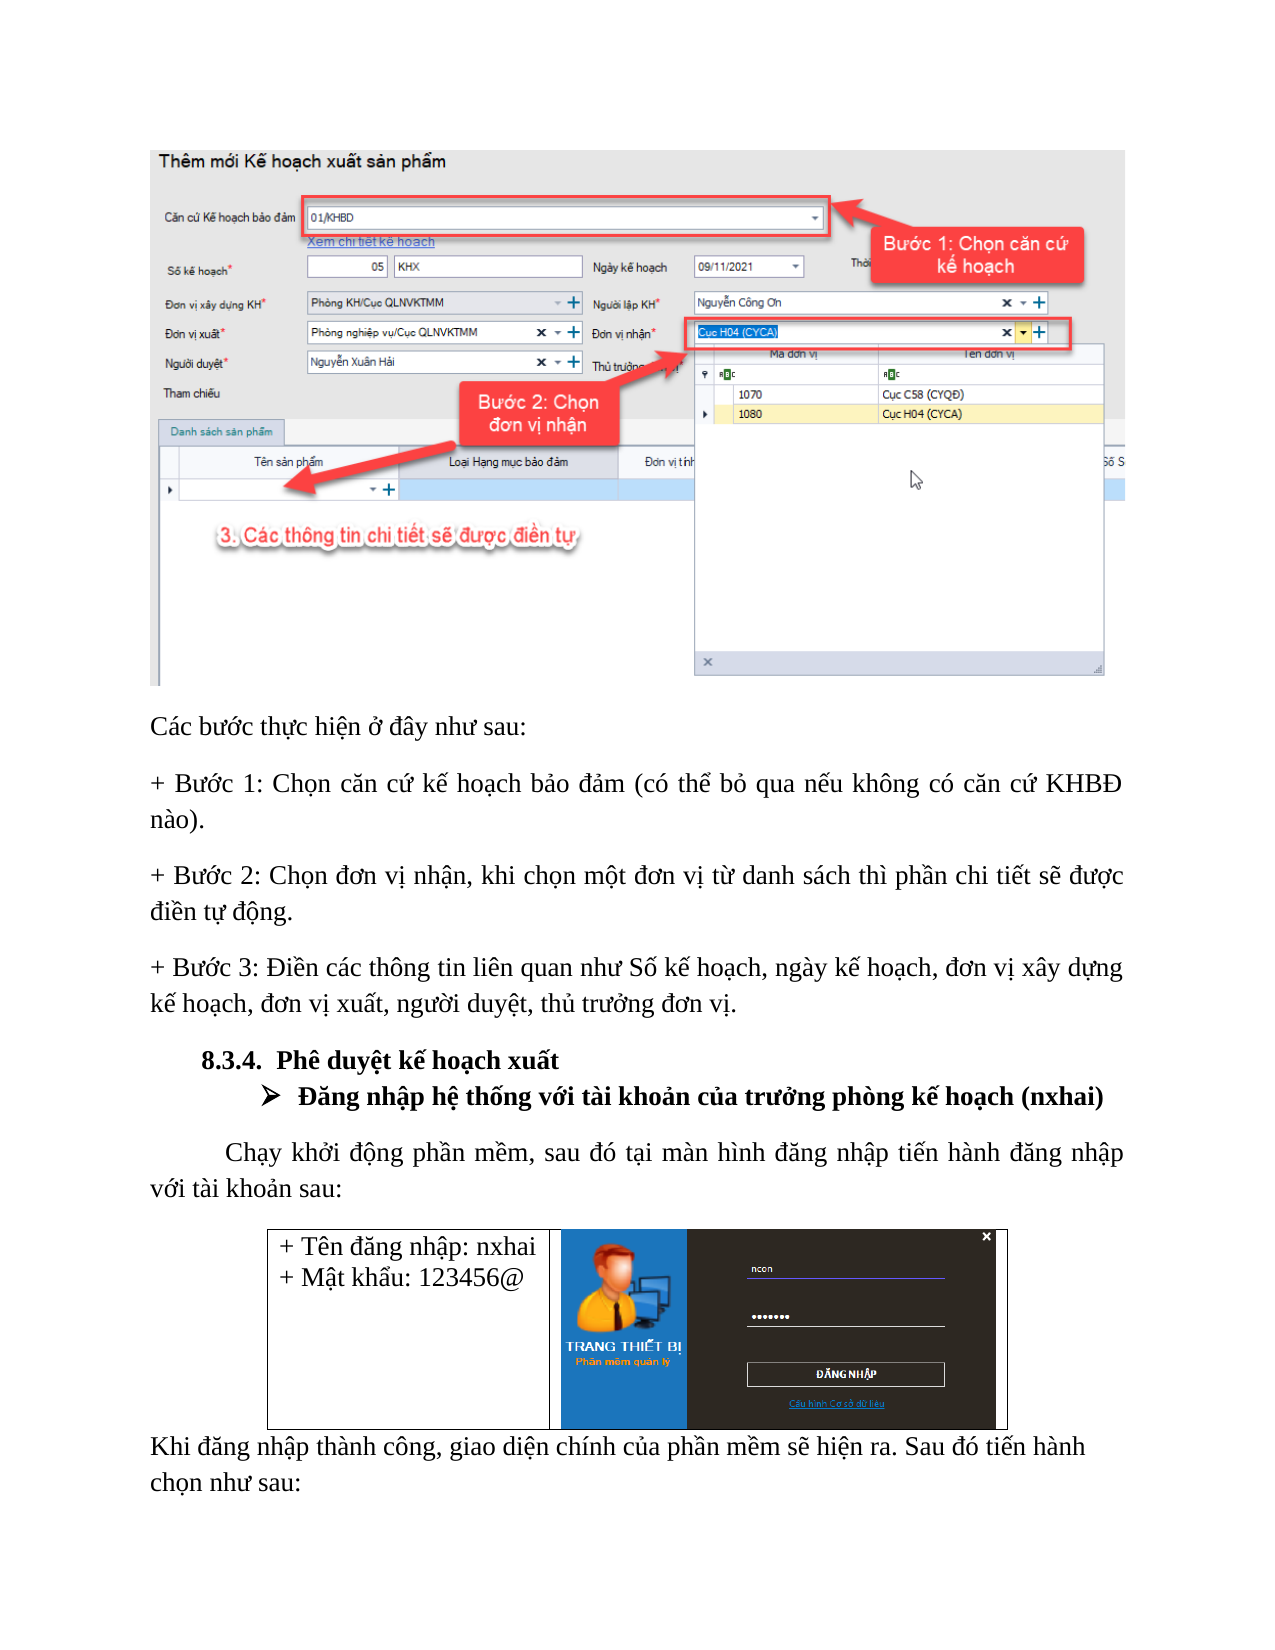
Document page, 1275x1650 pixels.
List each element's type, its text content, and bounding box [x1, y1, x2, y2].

text Khi đăng nhập thành công, giao diện chính của phần mềm sẽ hiện ra. Sau đó tiến hành chọn như sau: [150, 1430, 1125, 1497]
text Các bước thực hiện ở đây như sau: [150, 710, 1125, 742]
text + Bước 2: Chọn đơn vị nhận, khi chọn một đơn vị từ danh sách thì phần chi tiết sẽ được điền tự động. [150, 859, 1125, 926]
picture [561, 1229, 996, 1429]
text + Bước 1: Chọn căn cứ kế hoạch bảo đảm (có thể bỏ qua nếu không có căn cứ KHBĐ nào). [150, 767, 1125, 834]
table_header + Tên đăng nhập: nxhai + Mật khẩu: 123456@ [268, 1230, 549, 1429]
list Đăng nhập hệ thống với tài khoản của trưởng phòng kế hoạch (nxhai) [260, 1079, 1125, 1111]
picture [150, 150, 1125, 686]
table_header [996, 1230, 1007, 1429]
table_header [550, 1230, 561, 1429]
list Phê duyệt kế hoạch xuất [201, 1044, 1125, 1075]
text Chạy khởi động phần mềm, sau đó tại màn hình đăng nhập tiến hành đăng nhập với tài khoản sau: [150, 1136, 1125, 1203]
text + Bước 3: Điền các thông tin liên quan như Số kế hoạch, ngày kế hoạch, đơn vị xây dựng kế hoạch, đơn vị xuất, người duyệt, thủ trưởng đơn vị. [150, 952, 1125, 1018]
